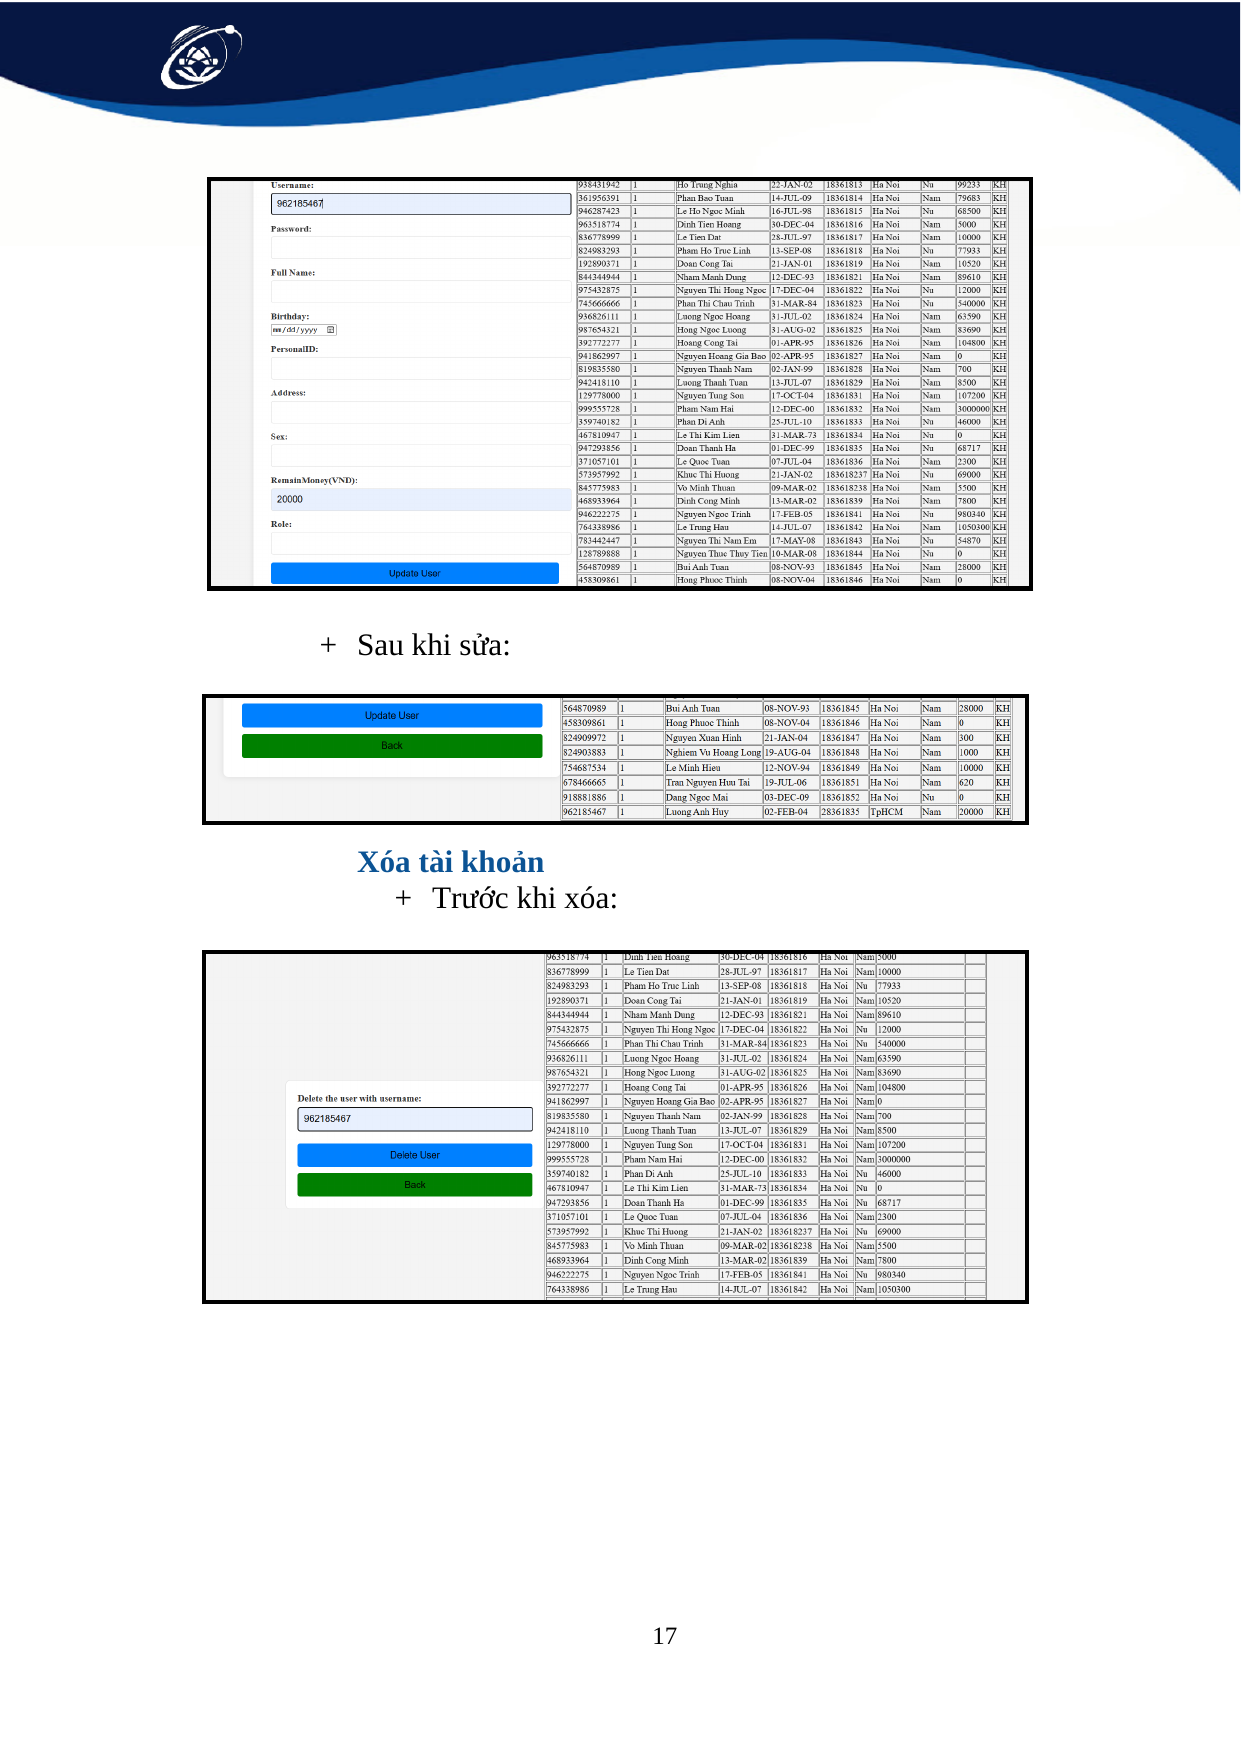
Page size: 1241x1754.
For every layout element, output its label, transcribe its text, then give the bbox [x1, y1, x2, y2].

picture [211, 181, 1029, 586]
picture [206, 698, 1025, 821]
picture [206, 954, 1025, 1300]
list Sau khi sửa: [319, 627, 1122, 662]
picture [0, 2, 1241, 246]
list Trước khi xóa: [394, 880, 1122, 916]
